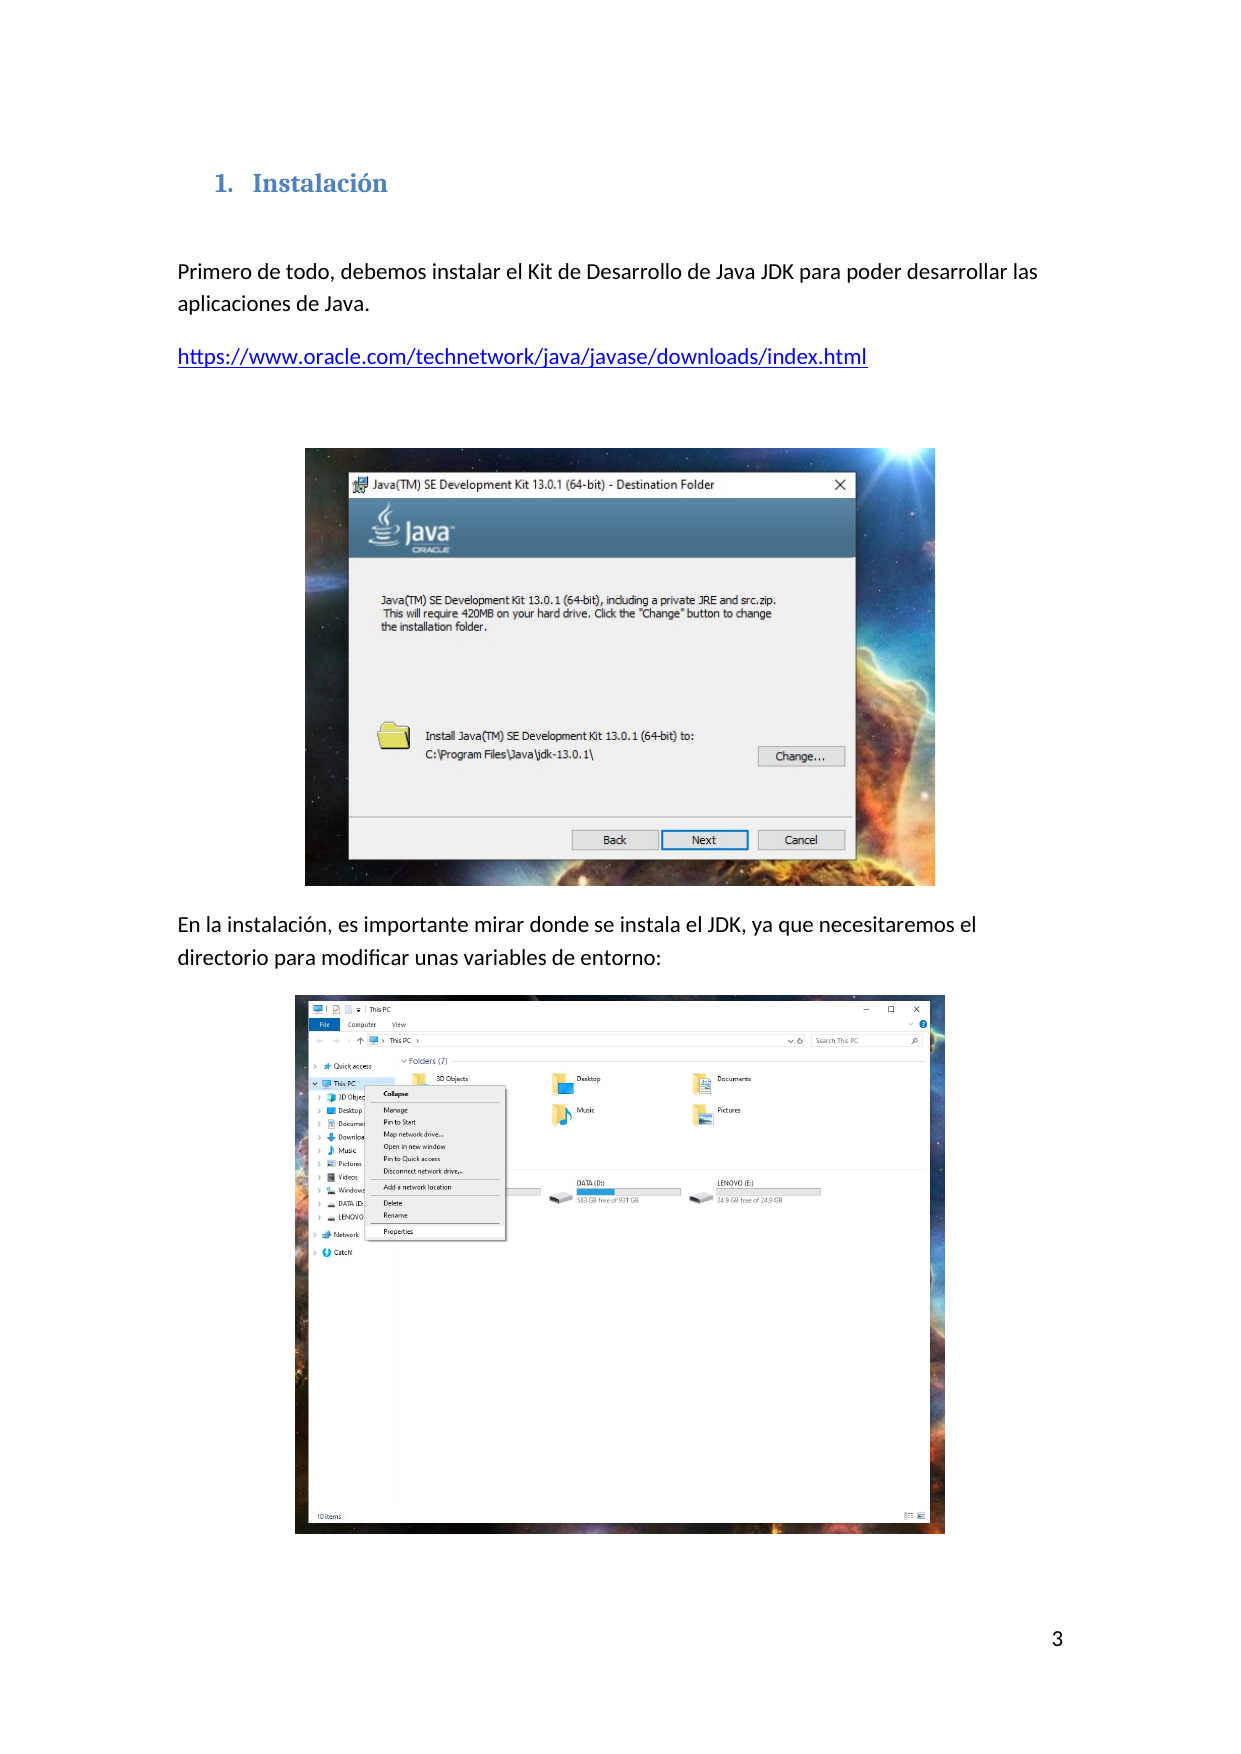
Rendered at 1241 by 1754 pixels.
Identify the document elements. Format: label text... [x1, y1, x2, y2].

subtitle Instalación [215, 168, 1063, 199]
text Primero de todo, debemos instalar el Kit de Desarrollo de Java JDK para poder desarrollar las aplicaciones de Java. [177, 257, 1063, 317]
text https://www.oracle.com/technetwork/java/javase/downloads/index.html [177, 342, 1063, 370]
picture [295, 995, 945, 1534]
text En la instalación, es importante mirar donde se instala el JDK, ya que necesitaremos el directorio para modificar unas variables de entorno: [177, 910, 1063, 971]
picture [305, 448, 936, 886]
